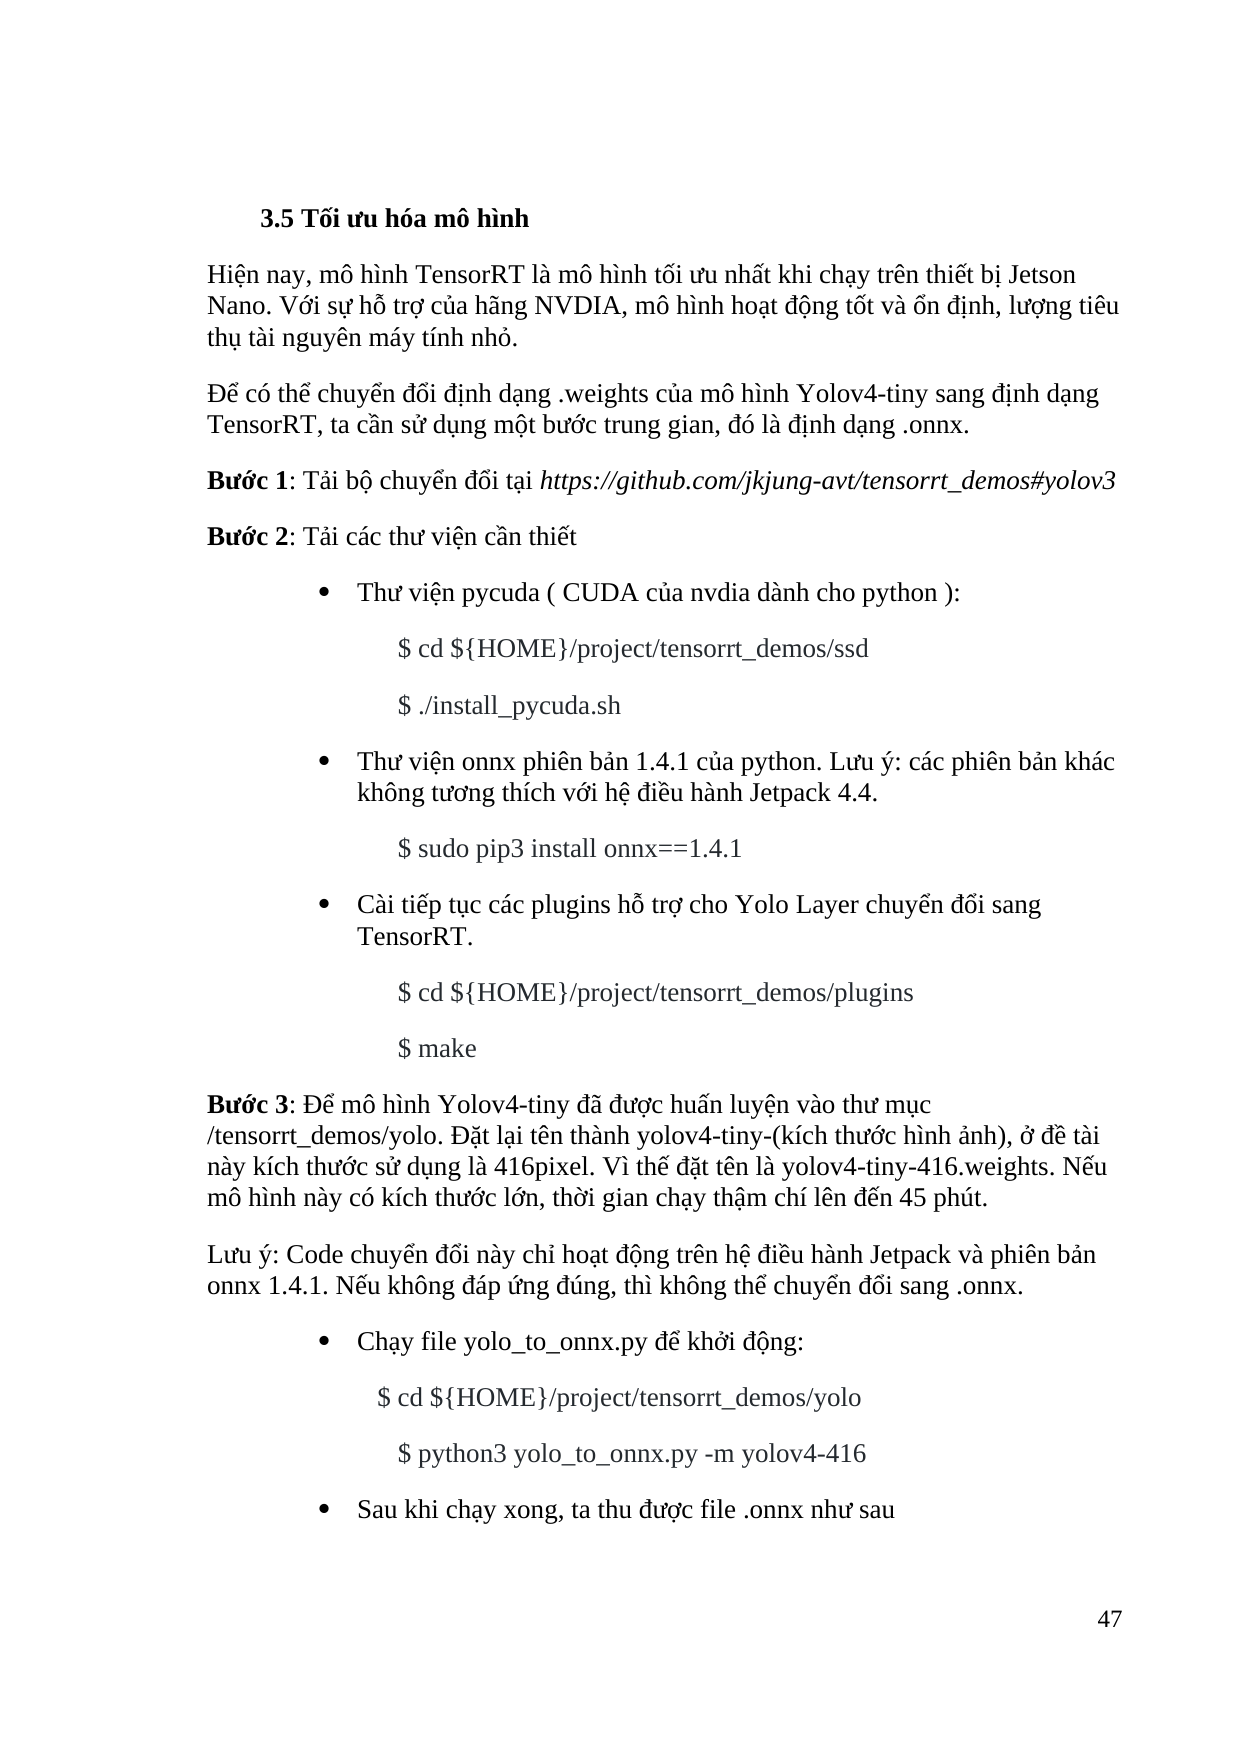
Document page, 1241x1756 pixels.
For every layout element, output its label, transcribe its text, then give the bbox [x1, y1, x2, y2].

text $ python3 yolo_to_onnx.py -m yolov4-416 [207, 1437, 1122, 1468]
text $ ./install_pycuda.sh [394, 689, 1122, 720]
text Hiện nay, mô hình TensorRT là mô hình tối ưu nhất khi chạy trên thiết bị Jetson Nano. Với sự hỗ trợ của hãng NVDIA, mô hình hoạt động tốt và ổn định, lượng tiêu thụ tài nguyên máy tính nhỏ. [207, 258, 1122, 352]
text Để có thể chuyển đổi định dạng .weights của mô hình Yolov4-tiny sang định dạng TensorRT, ta cần sử dụng một bước trung gian, đó là định dạng .onnx. [207, 377, 1122, 439]
list Chạy file yolo_to_onnx.py để khởi động: [319, 1325, 1122, 1356]
list $ cd ${HOME}/project/tensorrt_demos/plugins [357, 976, 1122, 1007]
text $ make [319, 1032, 1122, 1063]
text $ sudo pip3 install onnx==1.4.1 [207, 832, 1122, 863]
text Bước 1: Tải bộ chuyển đổi tại https://github.com/jkjung-avt/tensorrt_demos#yolov3 [207, 464, 1122, 495]
list Sau khi chạy xong, ta thu được file .onnx như sau [319, 1493, 1122, 1525]
list Cài tiếp tục các plugins hỗ trợ cho Yolo Layer chuyển đổi sang TensorRT. [319, 888, 1122, 951]
text $ cd ${HOME}/project/tensorrt_demos/yolo [357, 1381, 1122, 1412]
text $ cd ${HOME}/project/tensorrt_demos/ssd [207, 633, 1122, 664]
text Bước 3: Để mô hình Yolov4-tiny đã được huấn luyện vào thư mục /tensorrt_demos/yolo. Đặt lại tên thành yolov4-tiny-(kích thước hình ảnh), ở đề tài này kích thước sử dụng là 416pixel. Vì thế đặt tên là yolov4-tiny-416.weights. Nếu mô hình này có kích thước lớn, thời gian chạy thậm chí lên đến 45 phút. [207, 1088, 1122, 1213]
text Bước 2: Tải các thư viện cần thiết [207, 520, 1122, 551]
list Thư viện pycuda ( CUDA của nvdia dành cho python ): [319, 576, 1122, 608]
text Lưu ý: Code chuyển đổi này chỉ hoạt động trên hệ điều hành Jetpack và phiên bản onnx 1.4.1. Nếu không đáp ứng đúng, thì không thể chuyển đổi sang .onnx. [207, 1238, 1122, 1300]
list Thư viện onnx phiên bản 1.4.1 của python. Lưu ý: các phiên bản khác không tương thích với hệ điều hành Jetpack 4.4. [319, 745, 1122, 807]
subtitle 3.5 Tối ưu hóa mô hình [260, 202, 1122, 233]
